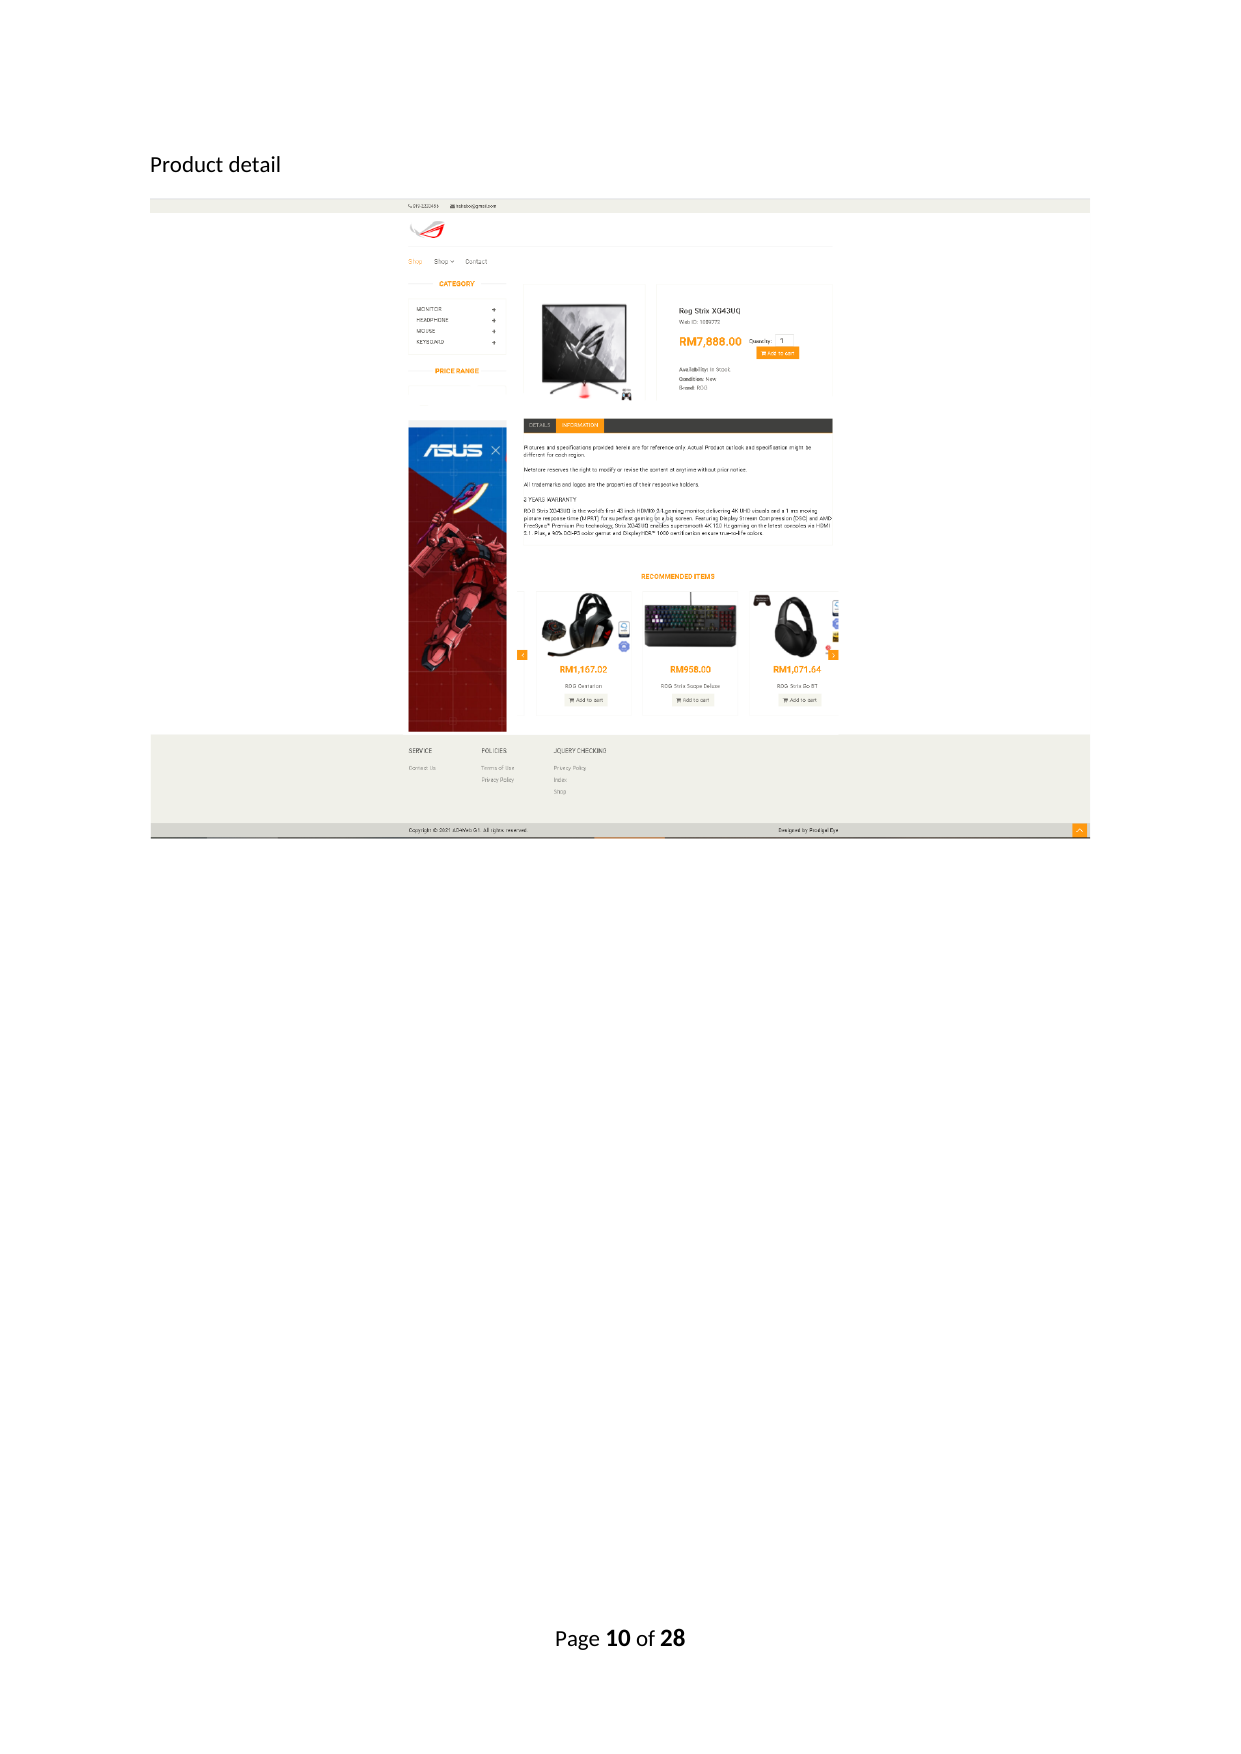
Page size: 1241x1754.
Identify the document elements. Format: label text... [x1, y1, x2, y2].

text Product detail [150, 150, 1090, 178]
picture [150, 196, 1091, 839]
